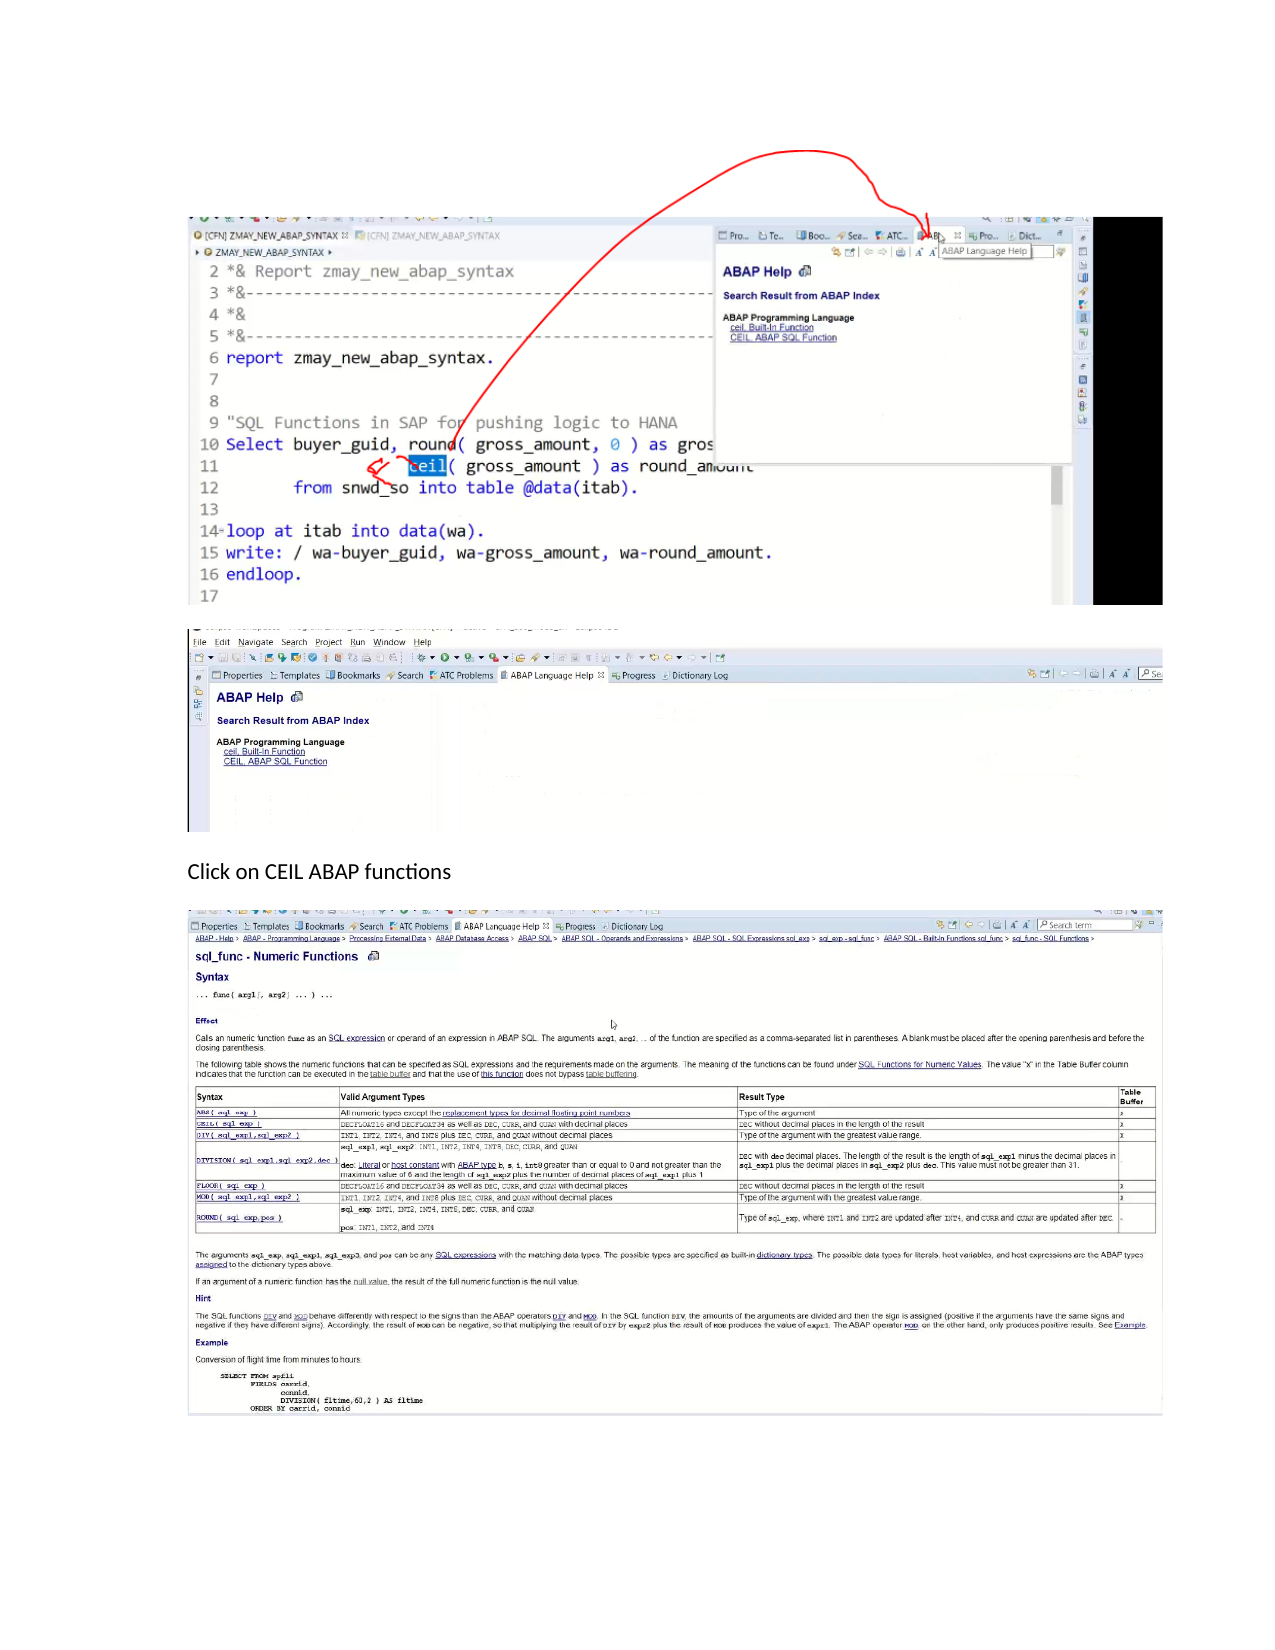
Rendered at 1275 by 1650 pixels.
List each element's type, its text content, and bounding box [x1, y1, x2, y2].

picture [187, 629, 1163, 832]
picture [187, 150, 1163, 605]
picture [187, 910, 1163, 1416]
text Click on CEIL ABAP functions [187, 857, 1125, 885]
